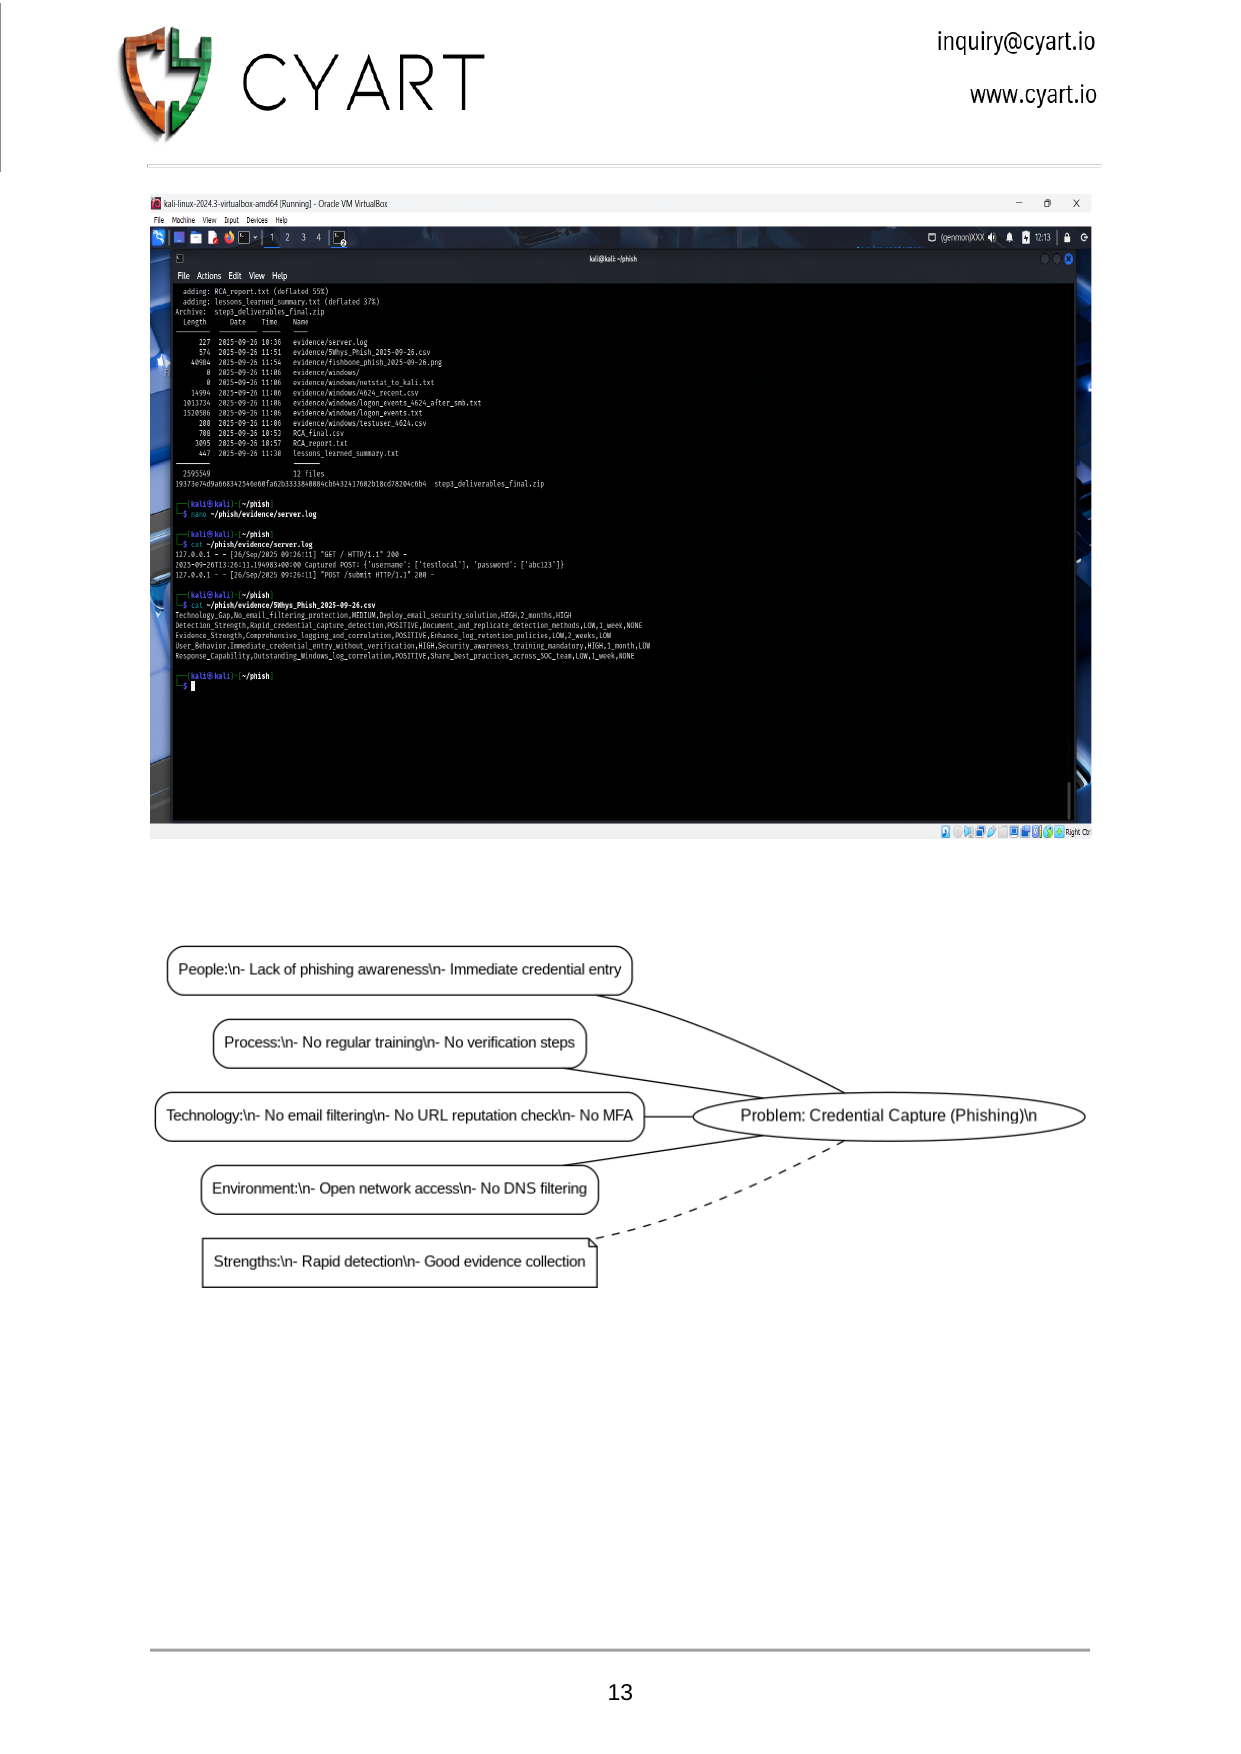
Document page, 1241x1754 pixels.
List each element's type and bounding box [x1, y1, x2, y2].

picture [150, 941, 1090, 1293]
picture [0, 3, 1241, 172]
picture [150, 194, 1092, 839]
